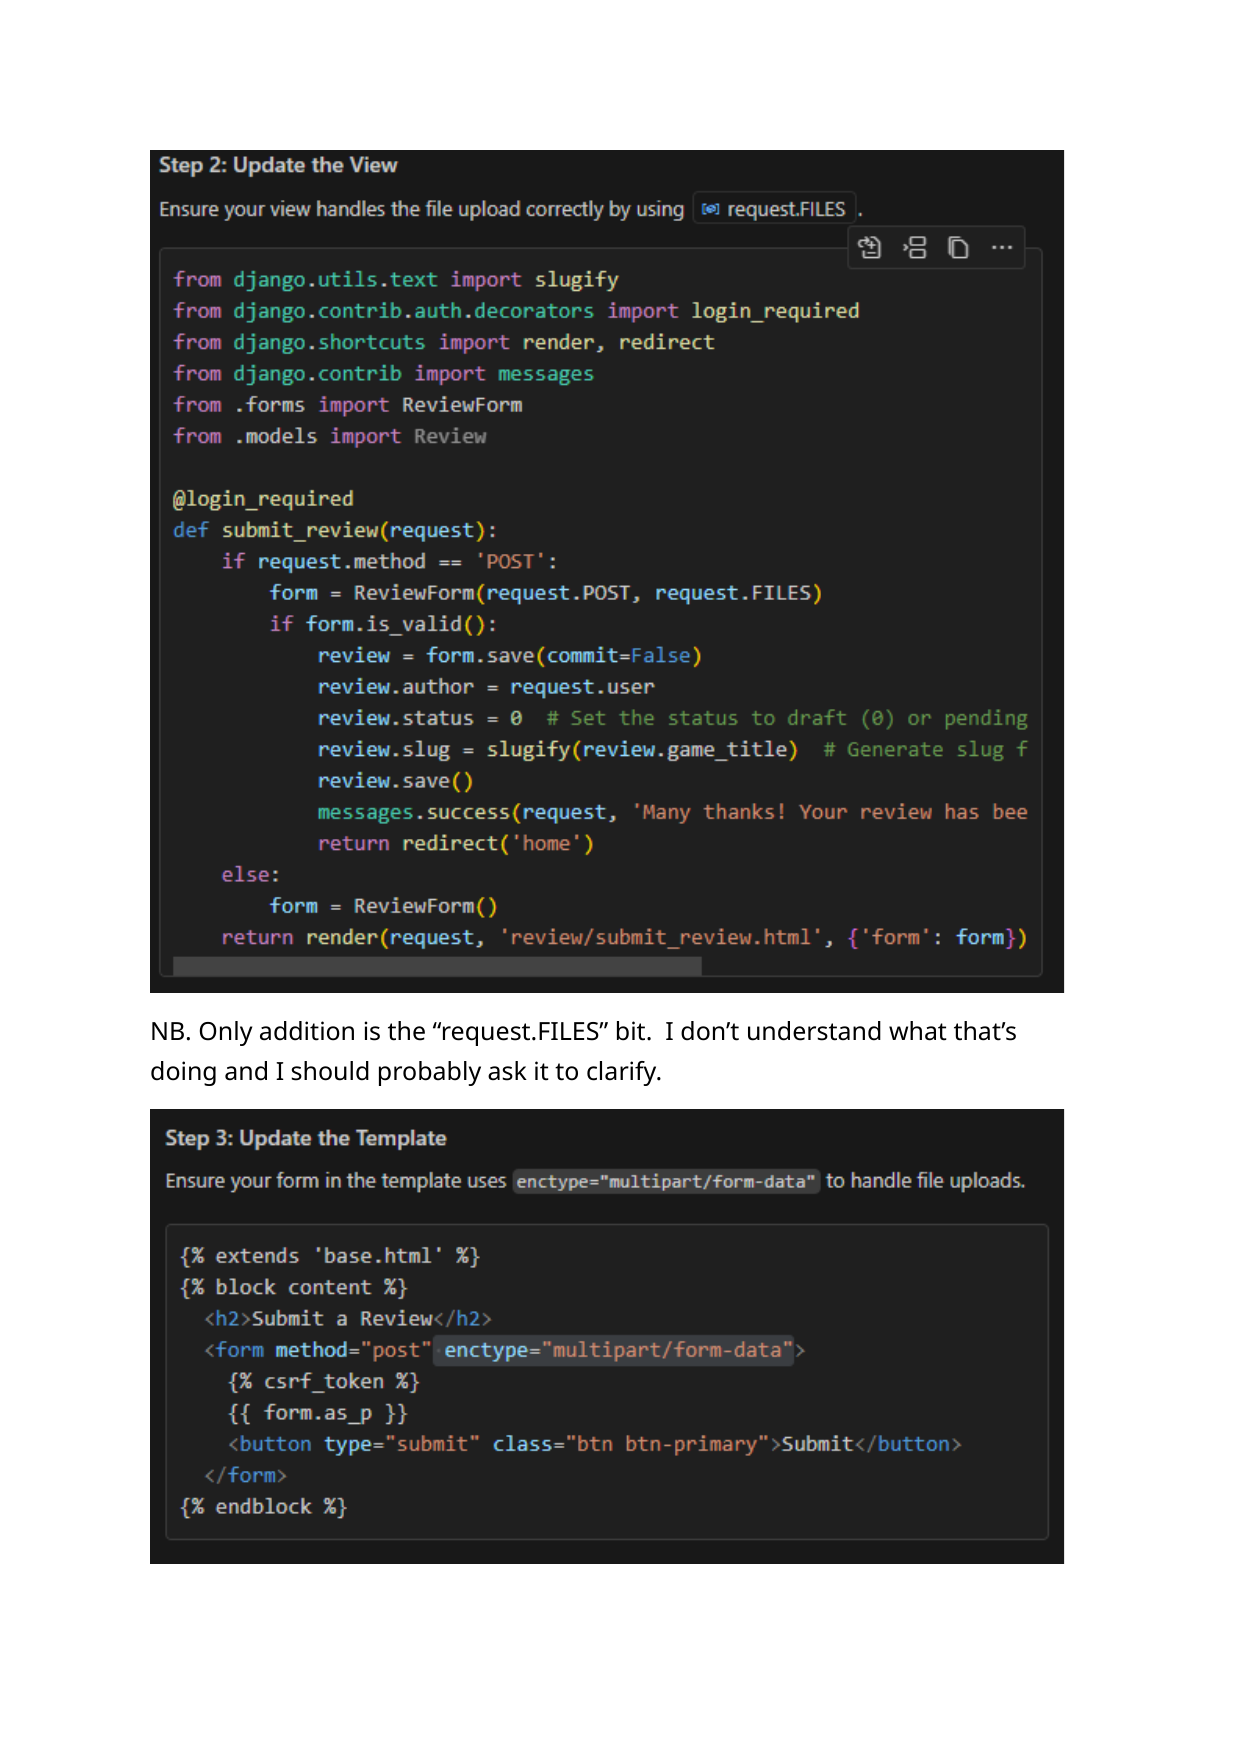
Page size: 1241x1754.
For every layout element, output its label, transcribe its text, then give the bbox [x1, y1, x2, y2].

text NB. Only addition is the “request.FILES” bit. I don’t understand what that’s doing and I should probably ask it to clarify. [150, 1014, 1090, 1087]
picture [150, 150, 1065, 993]
picture [150, 1109, 1065, 1564]
